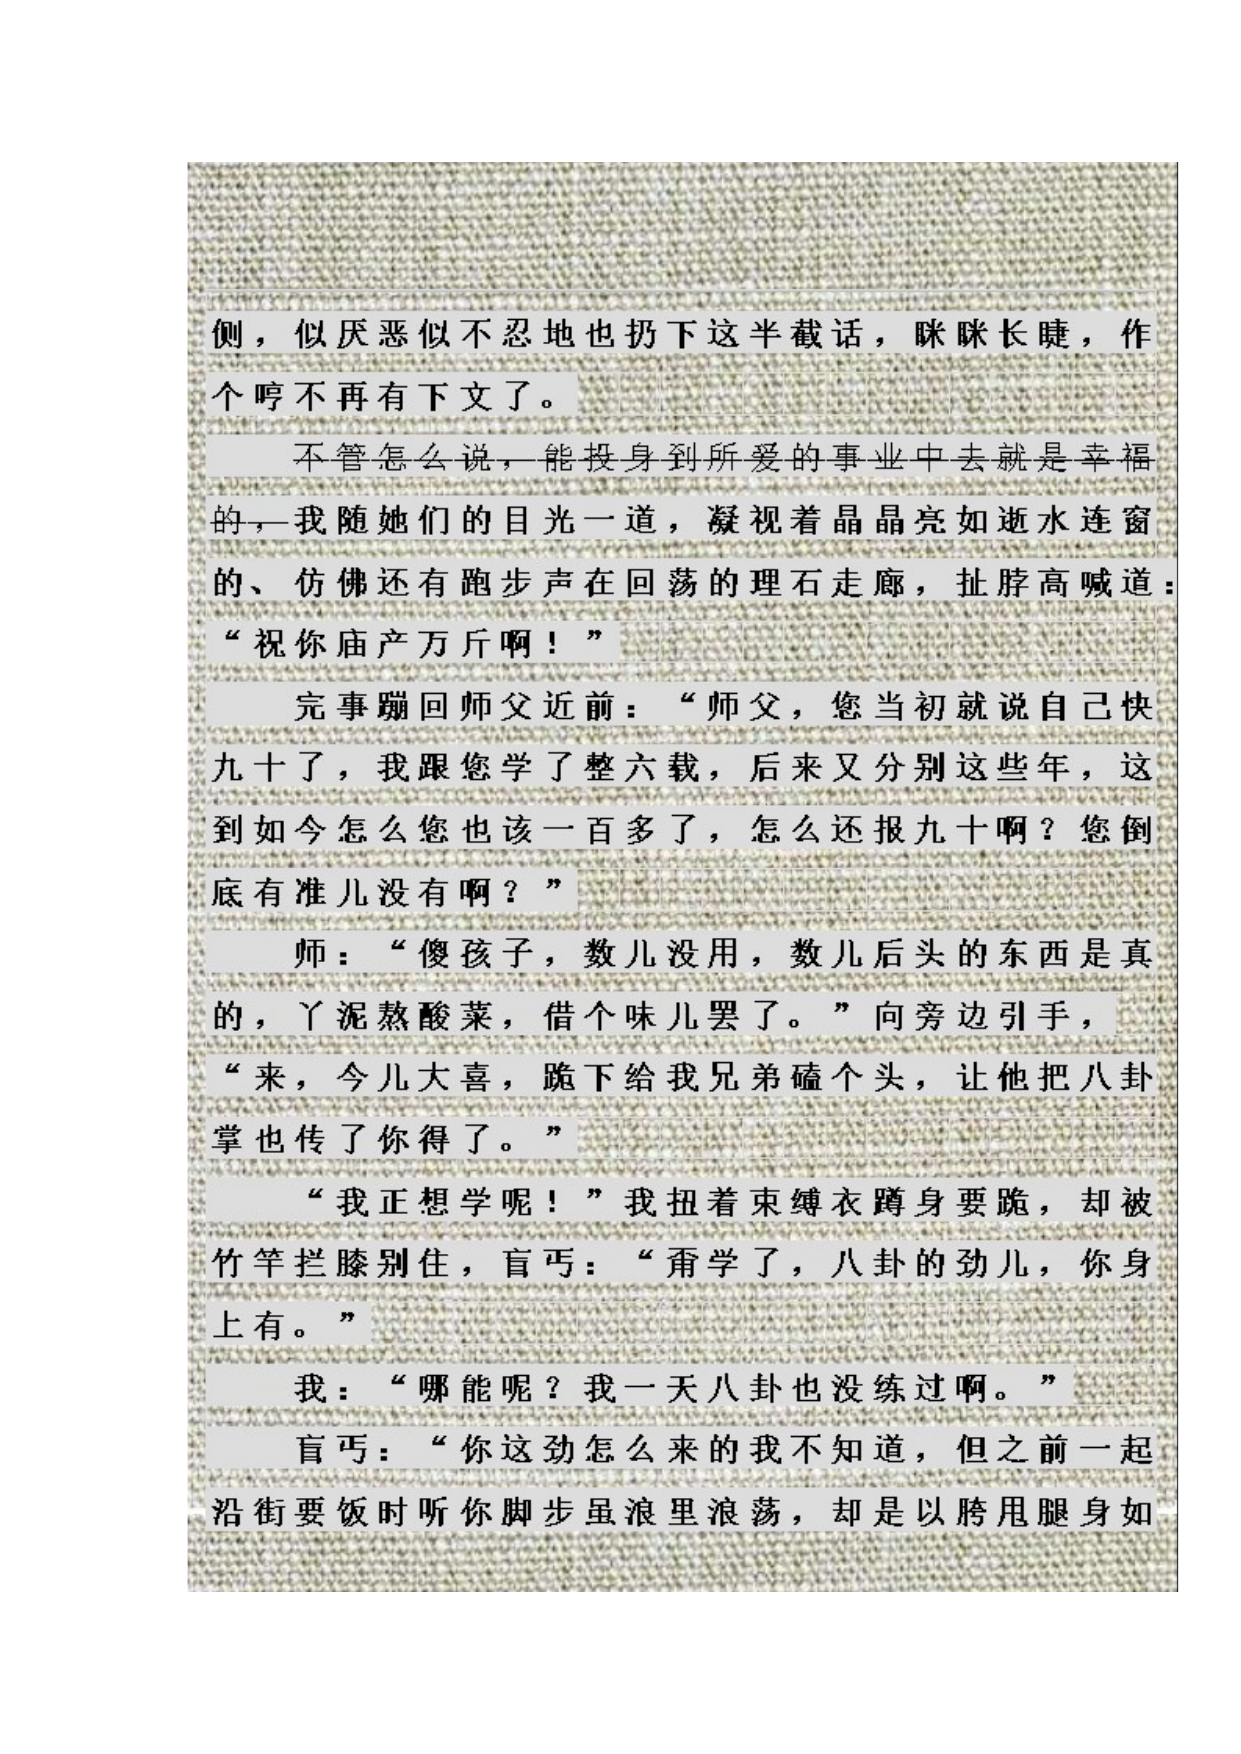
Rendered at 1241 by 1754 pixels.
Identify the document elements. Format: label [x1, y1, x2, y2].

picture [187, 162, 1179, 1592]
